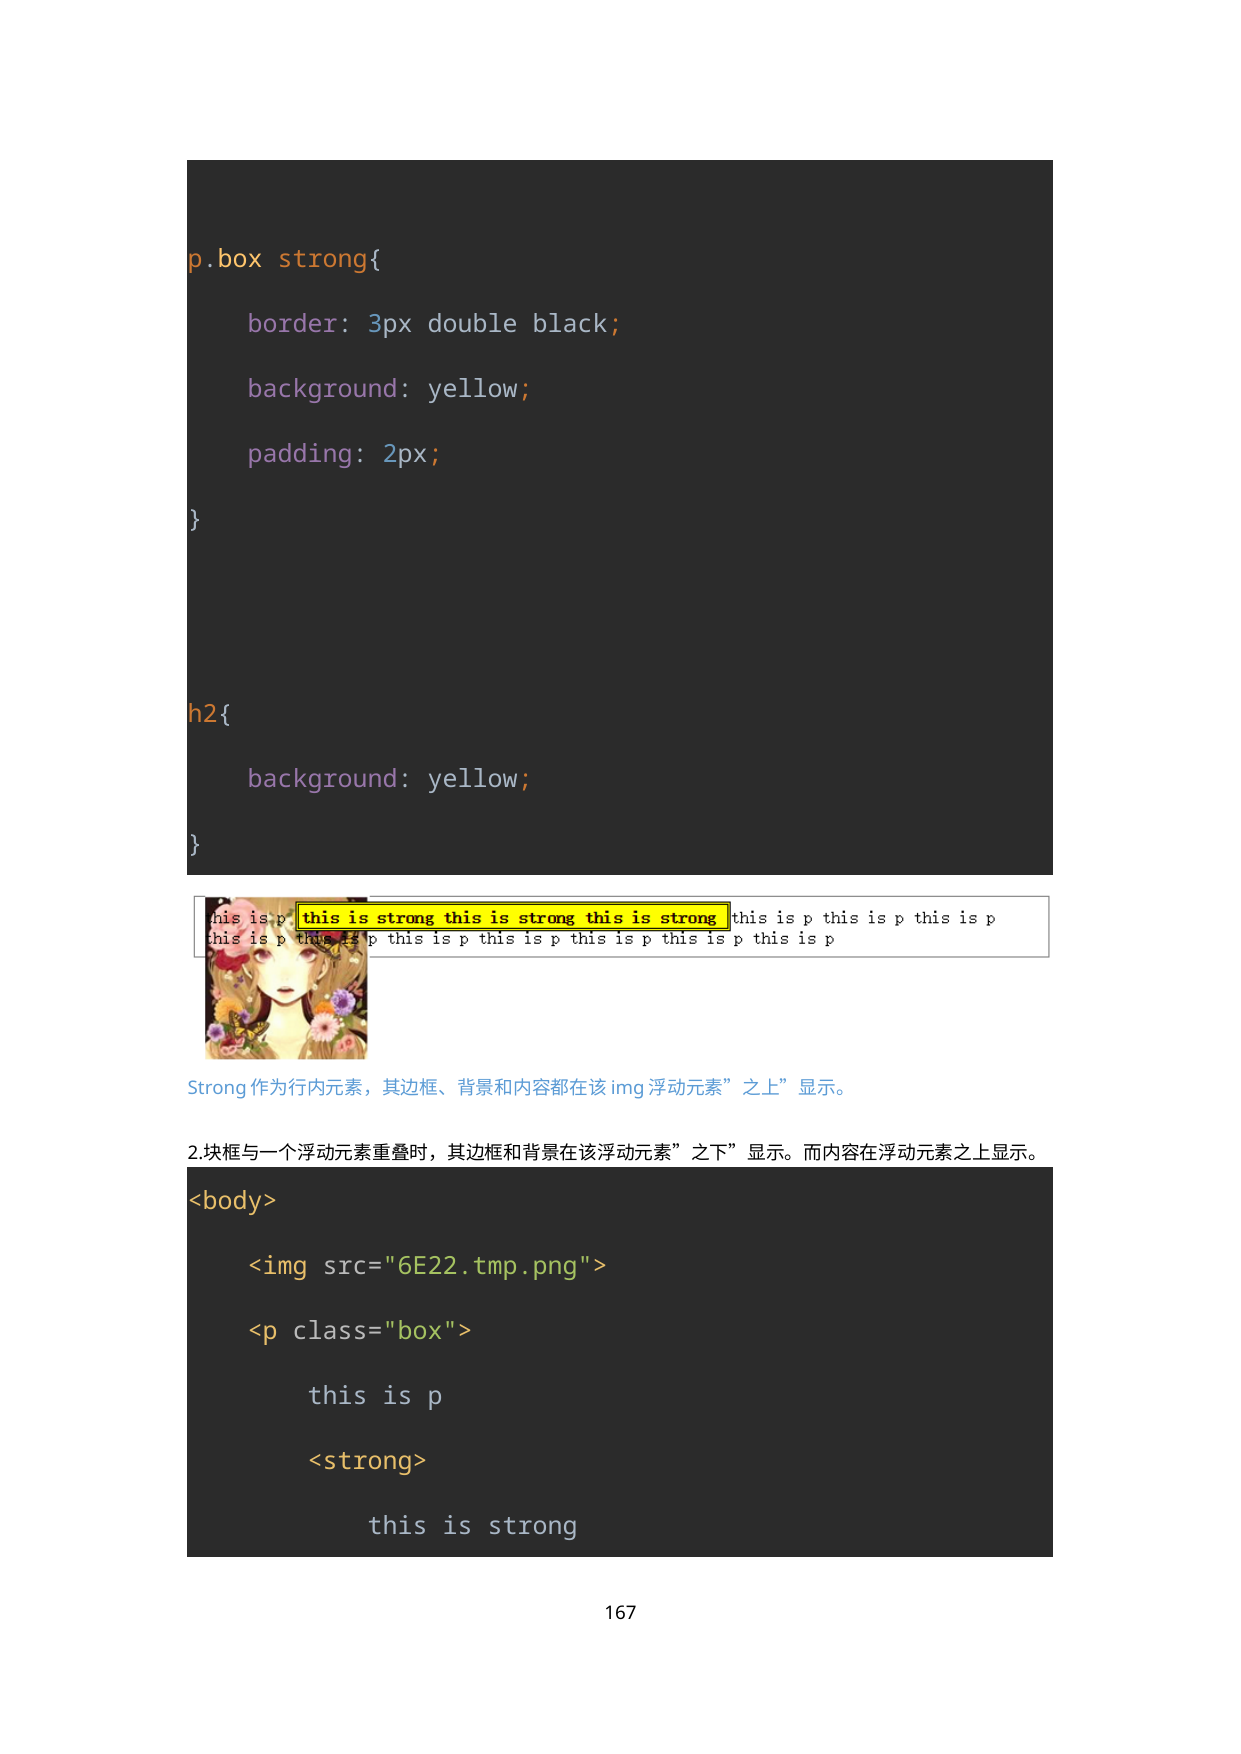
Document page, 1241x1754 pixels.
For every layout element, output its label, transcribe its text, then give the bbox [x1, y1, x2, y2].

text 2.块框与一个浮动元素重叠时，其边框和背景在该浮动元素”之下”显示。而内容在浮动元素之上显示。 [187, 1135, 1053, 1167]
text Strong作为行内元素，其边框、背景和内容都在该img浮动元素”之上”显示。 [187, 1070, 1053, 1102]
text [187, 1167, 1053, 1557]
picture [187, 881, 1053, 1064]
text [187, 160, 1053, 875]
